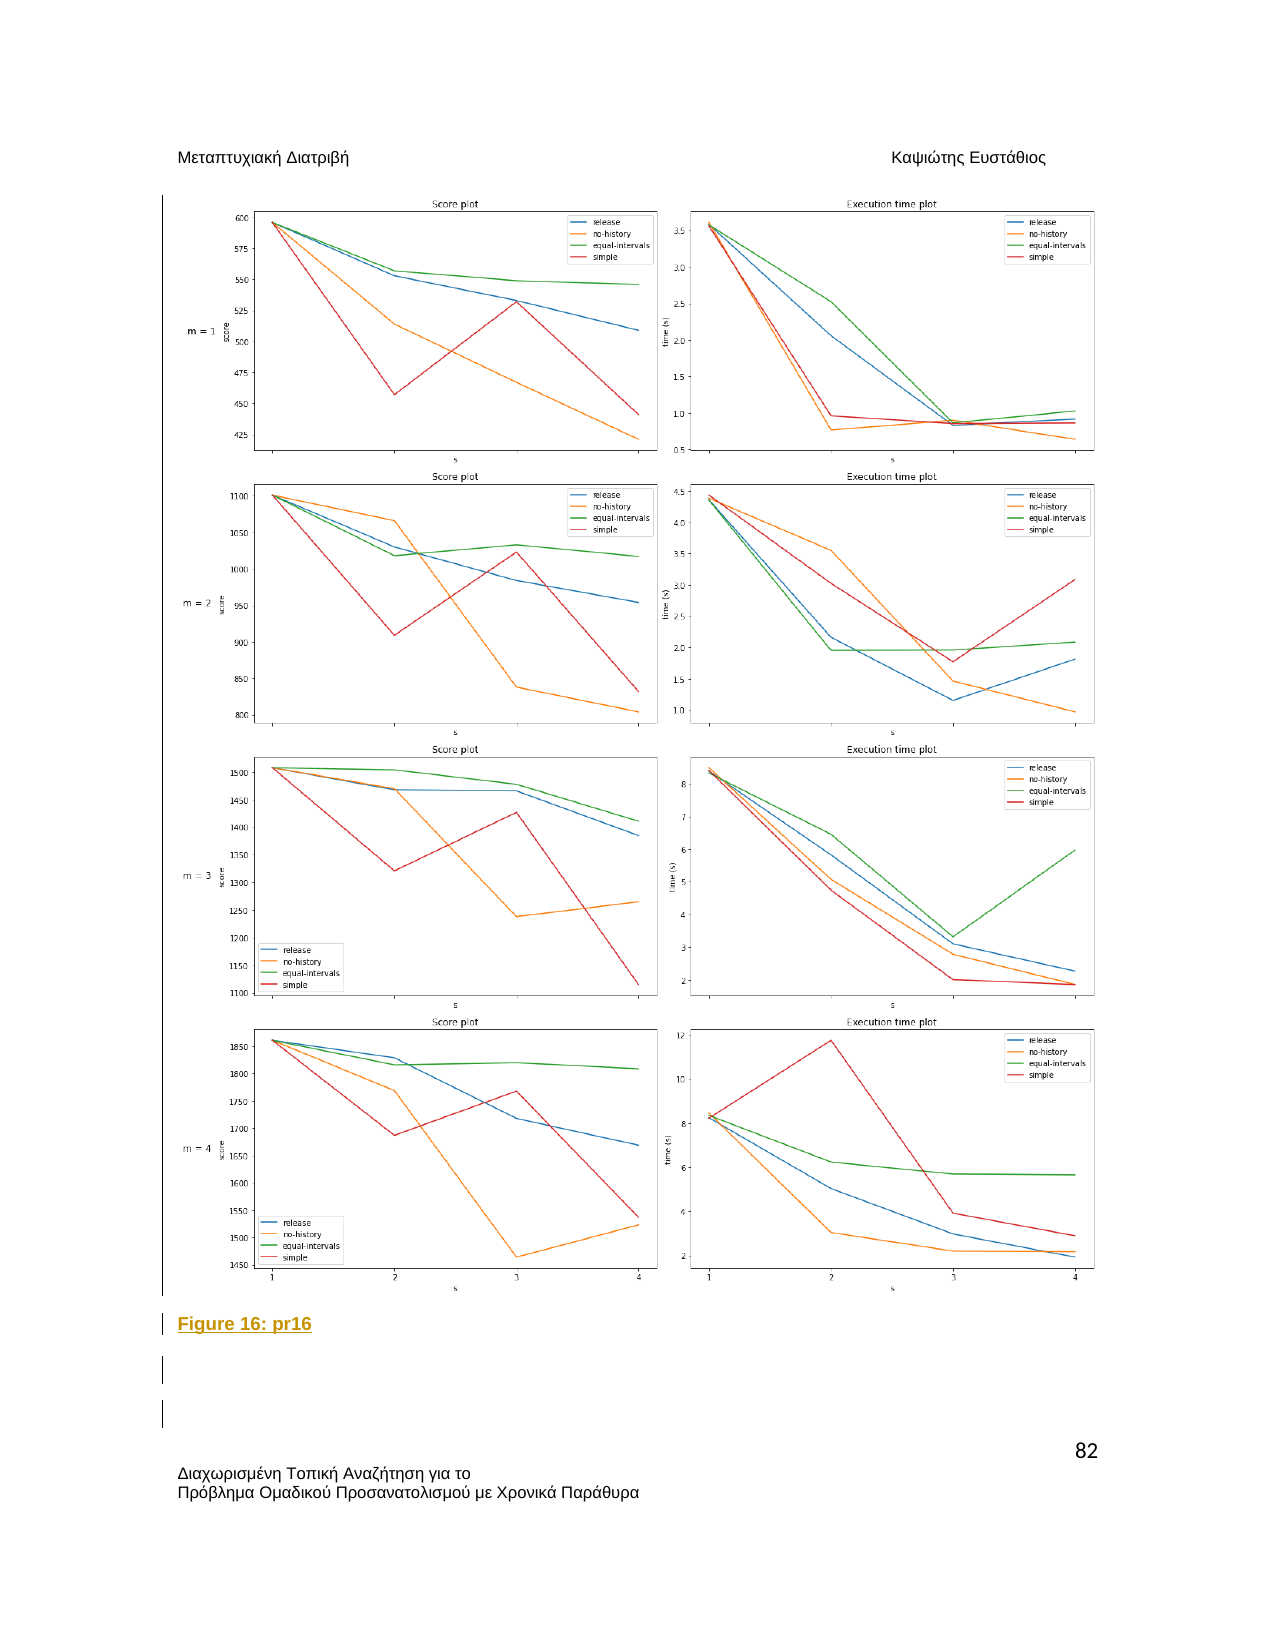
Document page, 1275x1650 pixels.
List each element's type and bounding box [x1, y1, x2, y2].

picture [177, 194, 1098, 1297]
